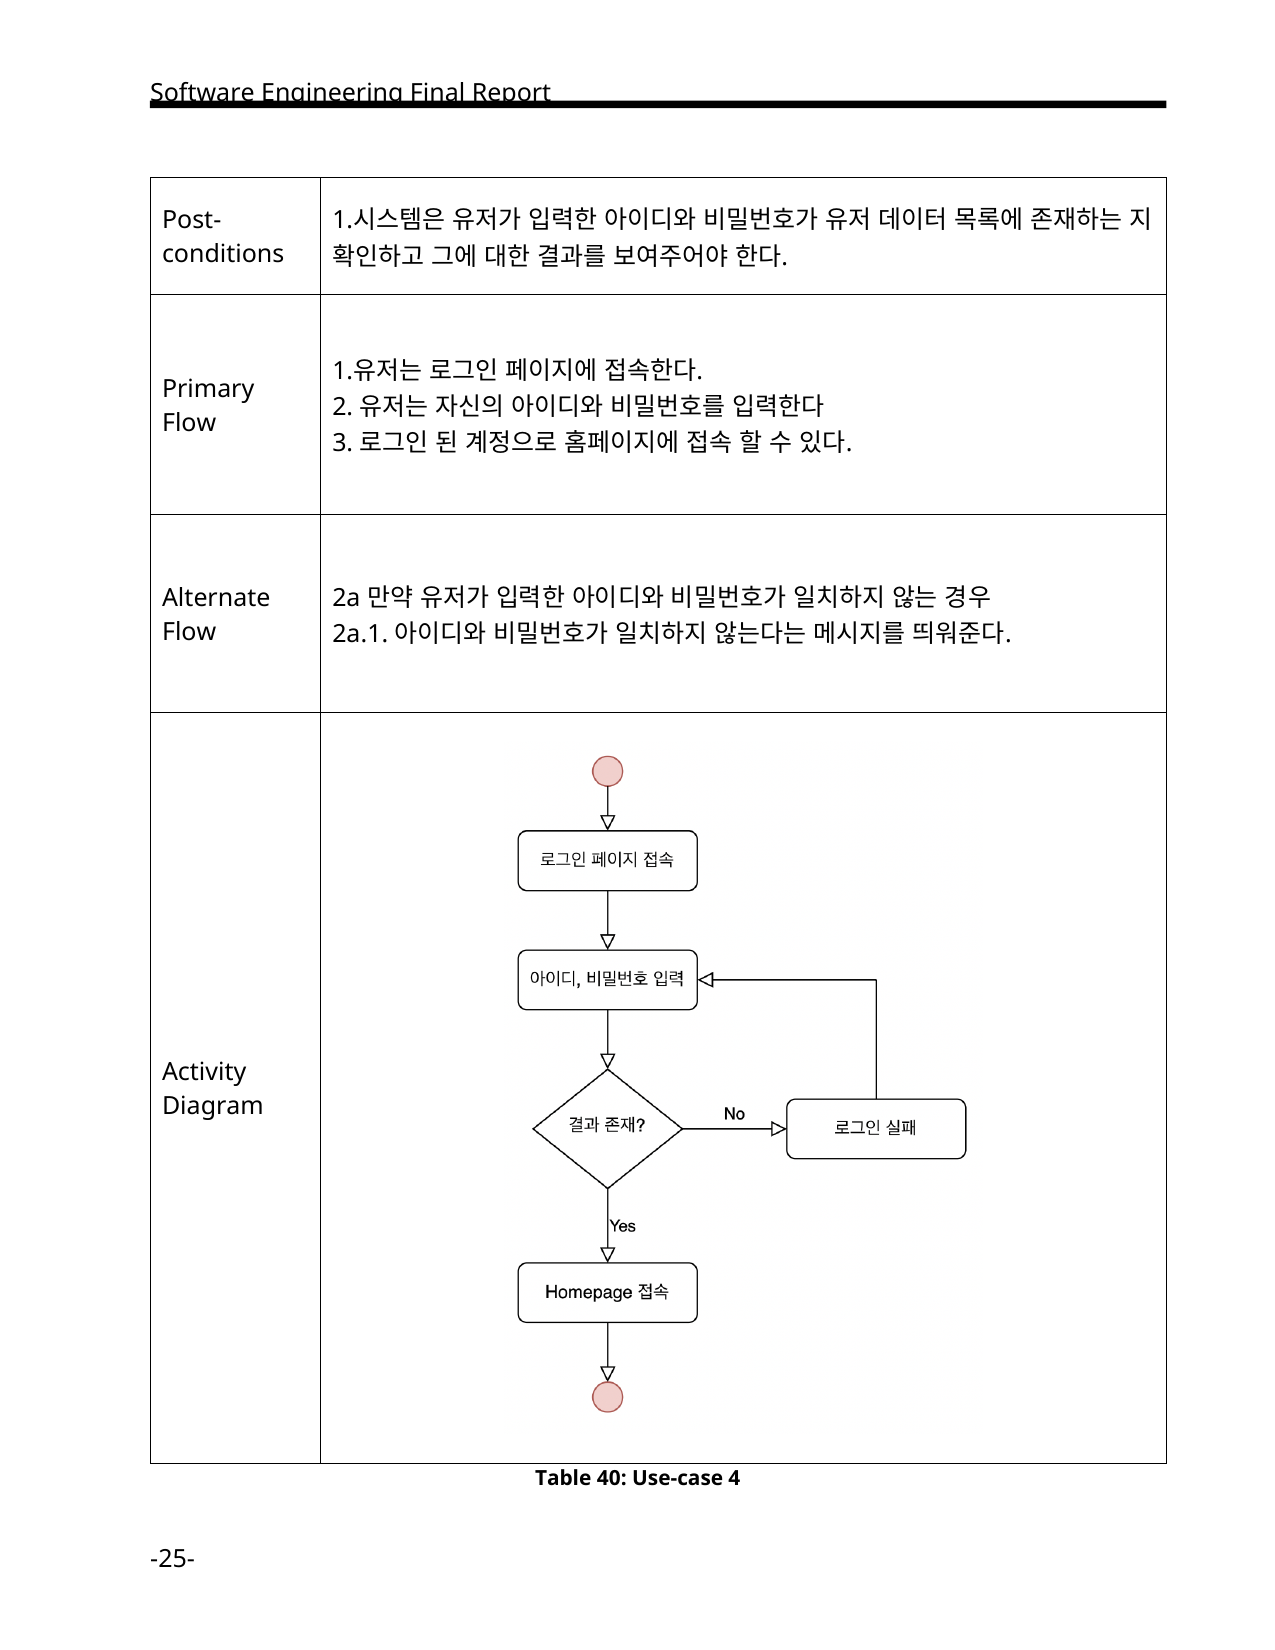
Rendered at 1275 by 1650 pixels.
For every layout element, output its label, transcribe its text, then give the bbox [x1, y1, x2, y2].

table_cell Alternate Flow [151, 515, 320, 712]
table_cell [321, 713, 1166, 1462]
picture [503, 741, 984, 1434]
table_cell 1.시스템은 유저가 입력한 아이디와 비밀번호가 유저 데이터 목록에 존재하는 지 확인하고 그에 대한 결과를 보여주어야 한다. [321, 178, 1166, 294]
table_cell Post-conditions [151, 178, 320, 294]
table_cell Activity Diagram [151, 713, 320, 1462]
table_cell Primary Flow [151, 295, 320, 514]
table_cell 2a 만약 유저가 입력한 아이디와 비밀번호가 일치하지 않는 경우 2a.1. 아이디와 비밀번호가 일치하지 않는다는 메시지를 띄워준다. [321, 515, 1166, 712]
table_cell 1.유저는 로그인 페이지에 접속한다. 2. 유저는 자신의 아이디와 비밀번호를 입력한다 3. 로그인 된 계정으로 홈페이지에 접속 할 수 있다. [321, 295, 1166, 514]
text Table 40: Use-case 4 [150, 1464, 1125, 1492]
